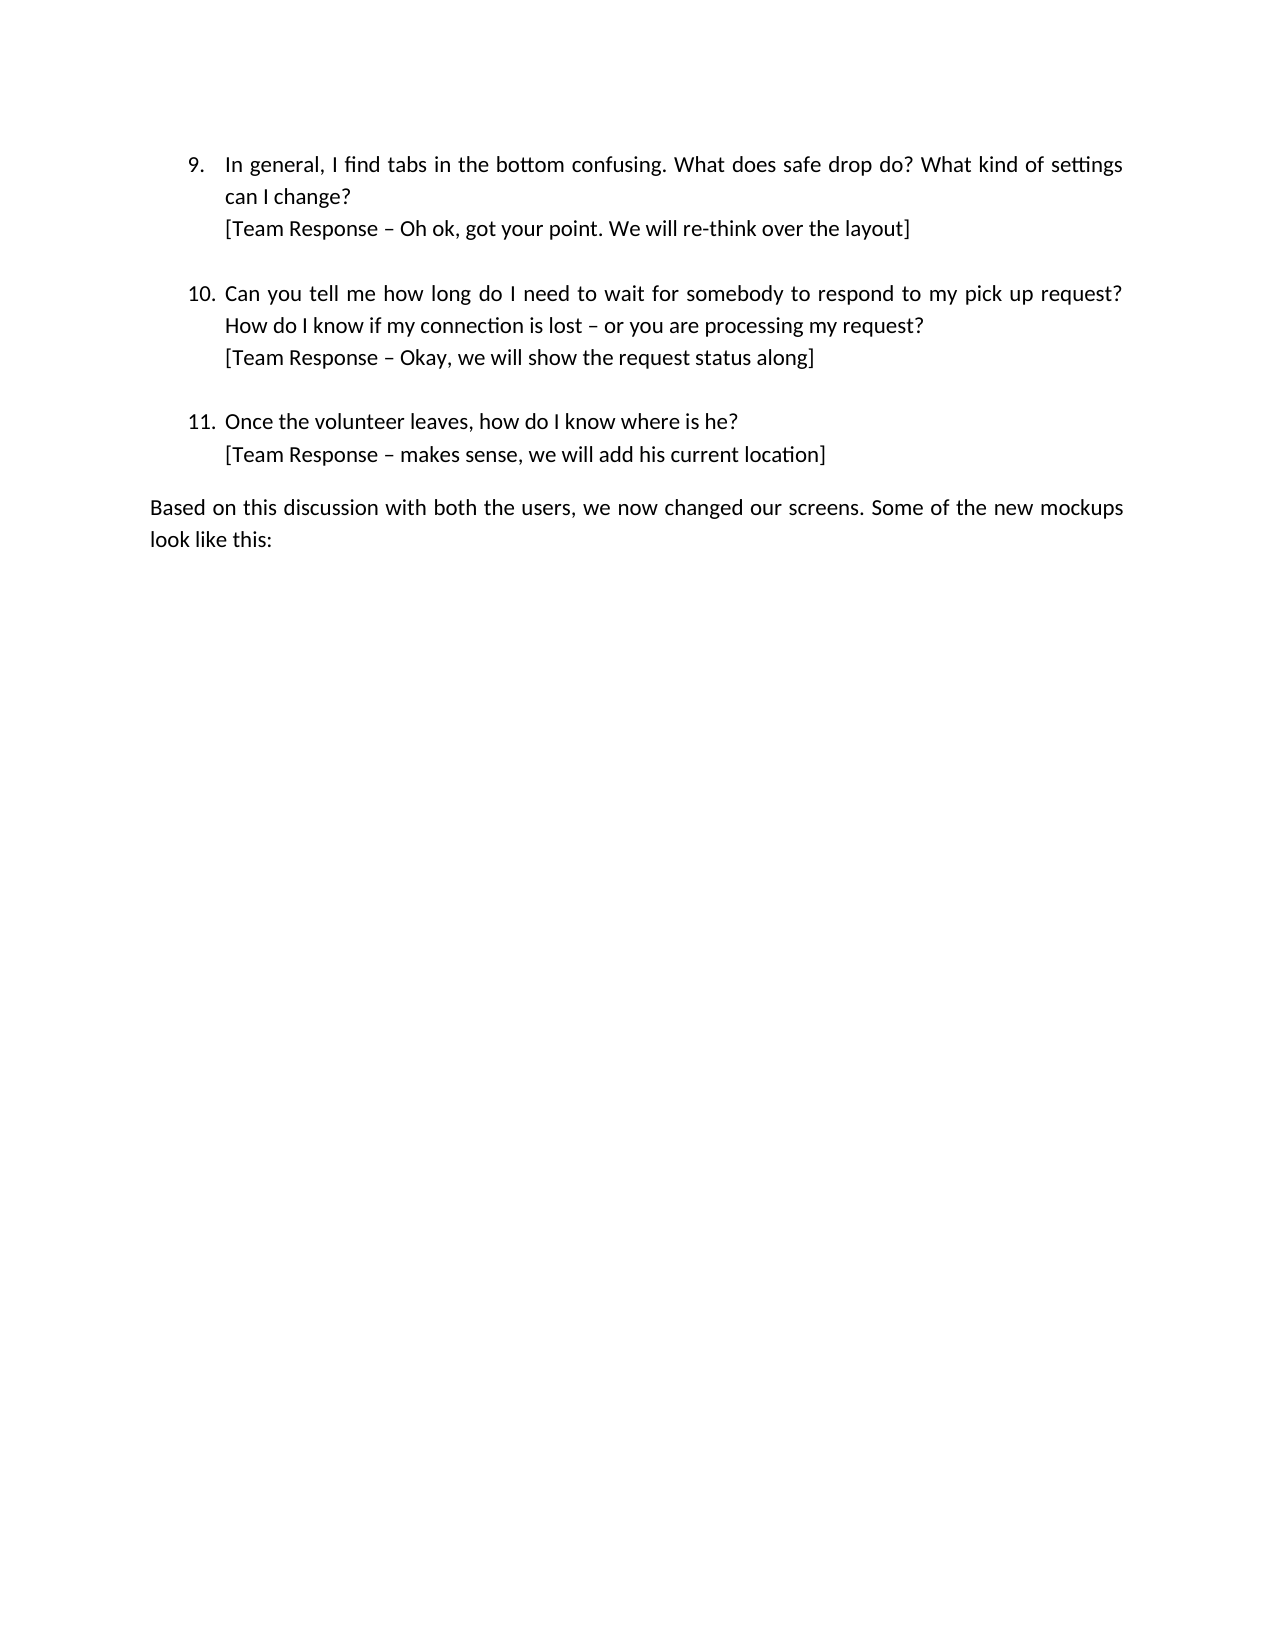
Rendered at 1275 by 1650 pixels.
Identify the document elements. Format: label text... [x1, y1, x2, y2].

list In general, I find tabs in the bottom confusing. What does safe drop do? What kind of settings can I change? [187, 150, 1125, 210]
list [Team Response – Oh ok, got your point. We will re-think over the layout] [225, 214, 1125, 242]
list [Team Response – Okay, we will show the request status along] [225, 343, 1125, 371]
list Once the volunteer leaves, how do I know where is he? [187, 407, 1125, 436]
list Can you tell me how long do I need to wait for somebody to respond to my pick up request? How do I know if my connection is lost – or you are processing my request? [187, 279, 1125, 339]
text Based on this discussion with both the users, we now changed our screens. Some of the new mockups look like this: [150, 493, 1125, 553]
list [Team Response – makes sense, we will add his current location] [225, 440, 1125, 468]
